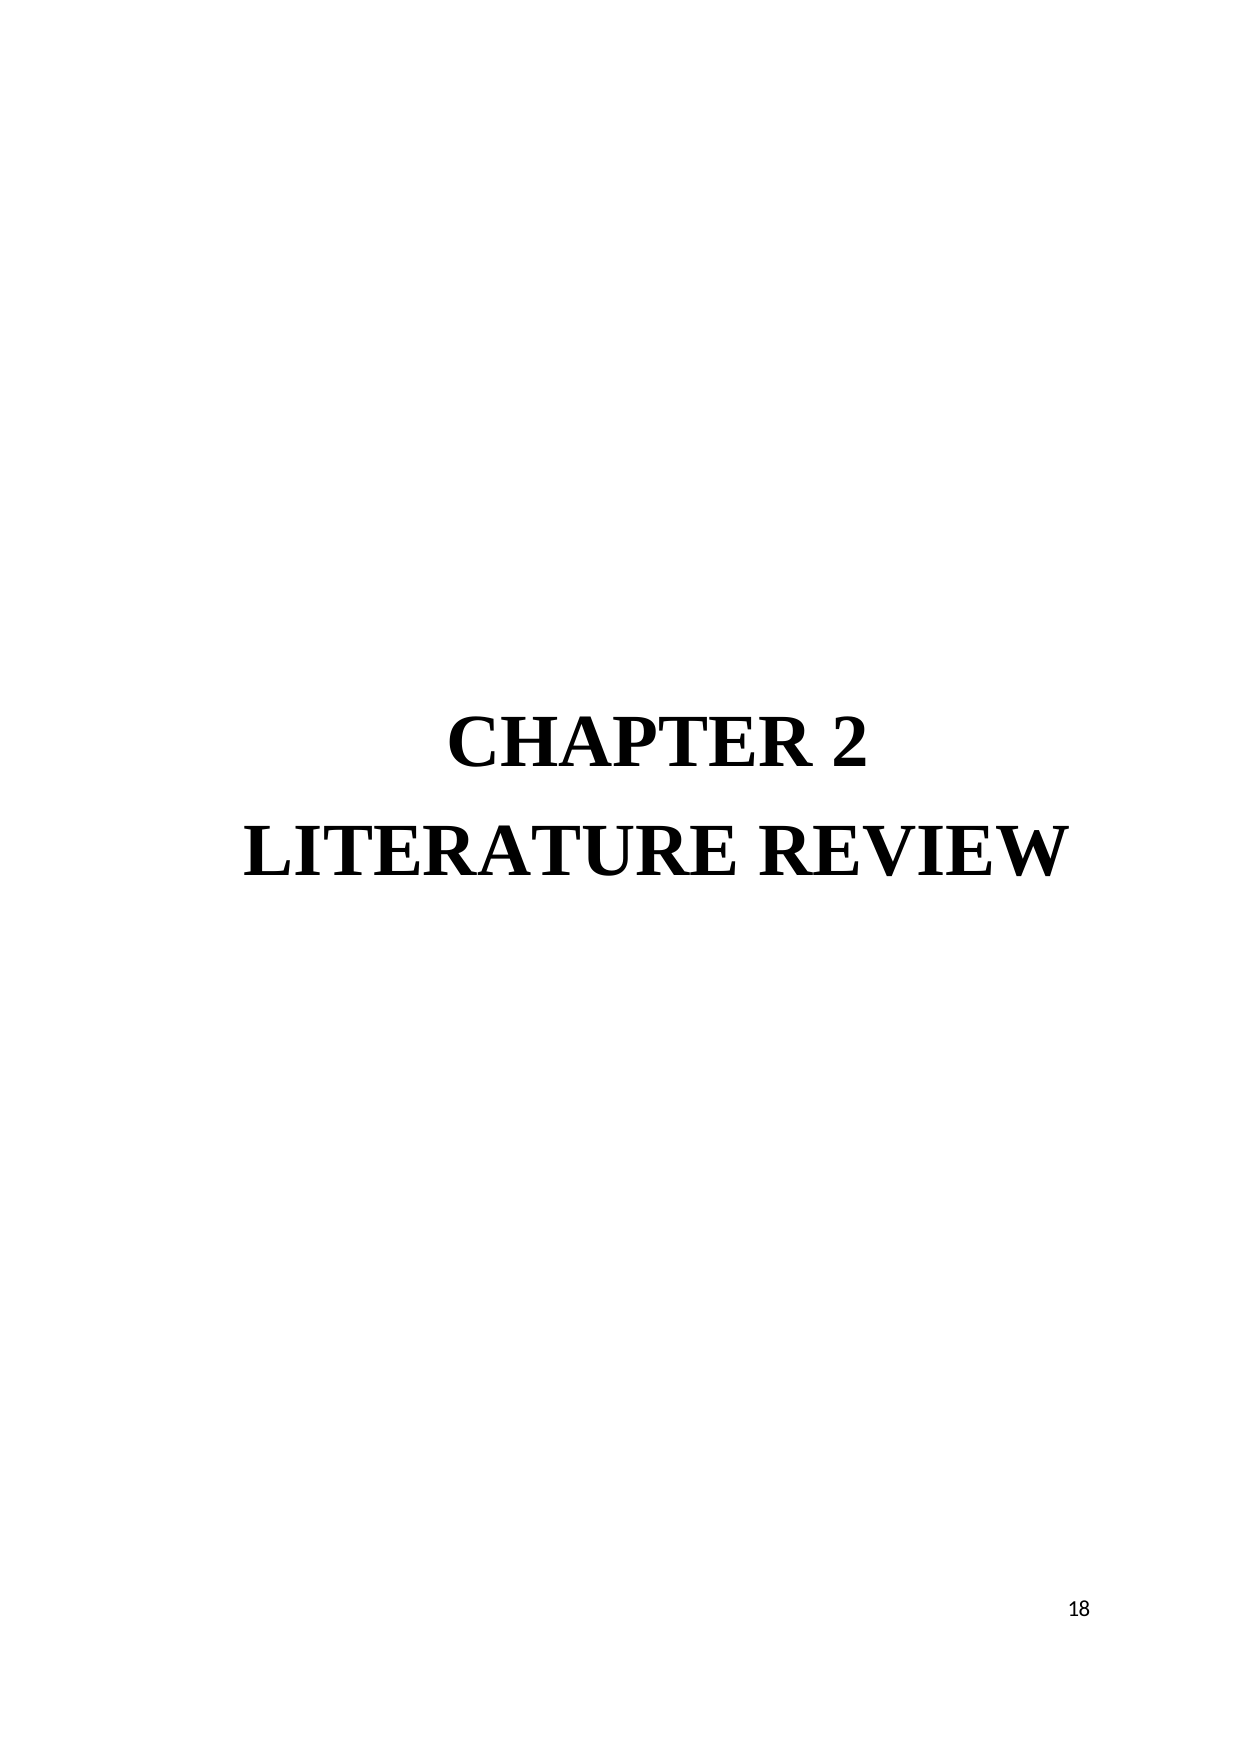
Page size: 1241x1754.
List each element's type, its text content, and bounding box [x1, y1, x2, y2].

subtitle CHAPTER 2 LITERATURE REVIEW [244, 697, 1211, 892]
